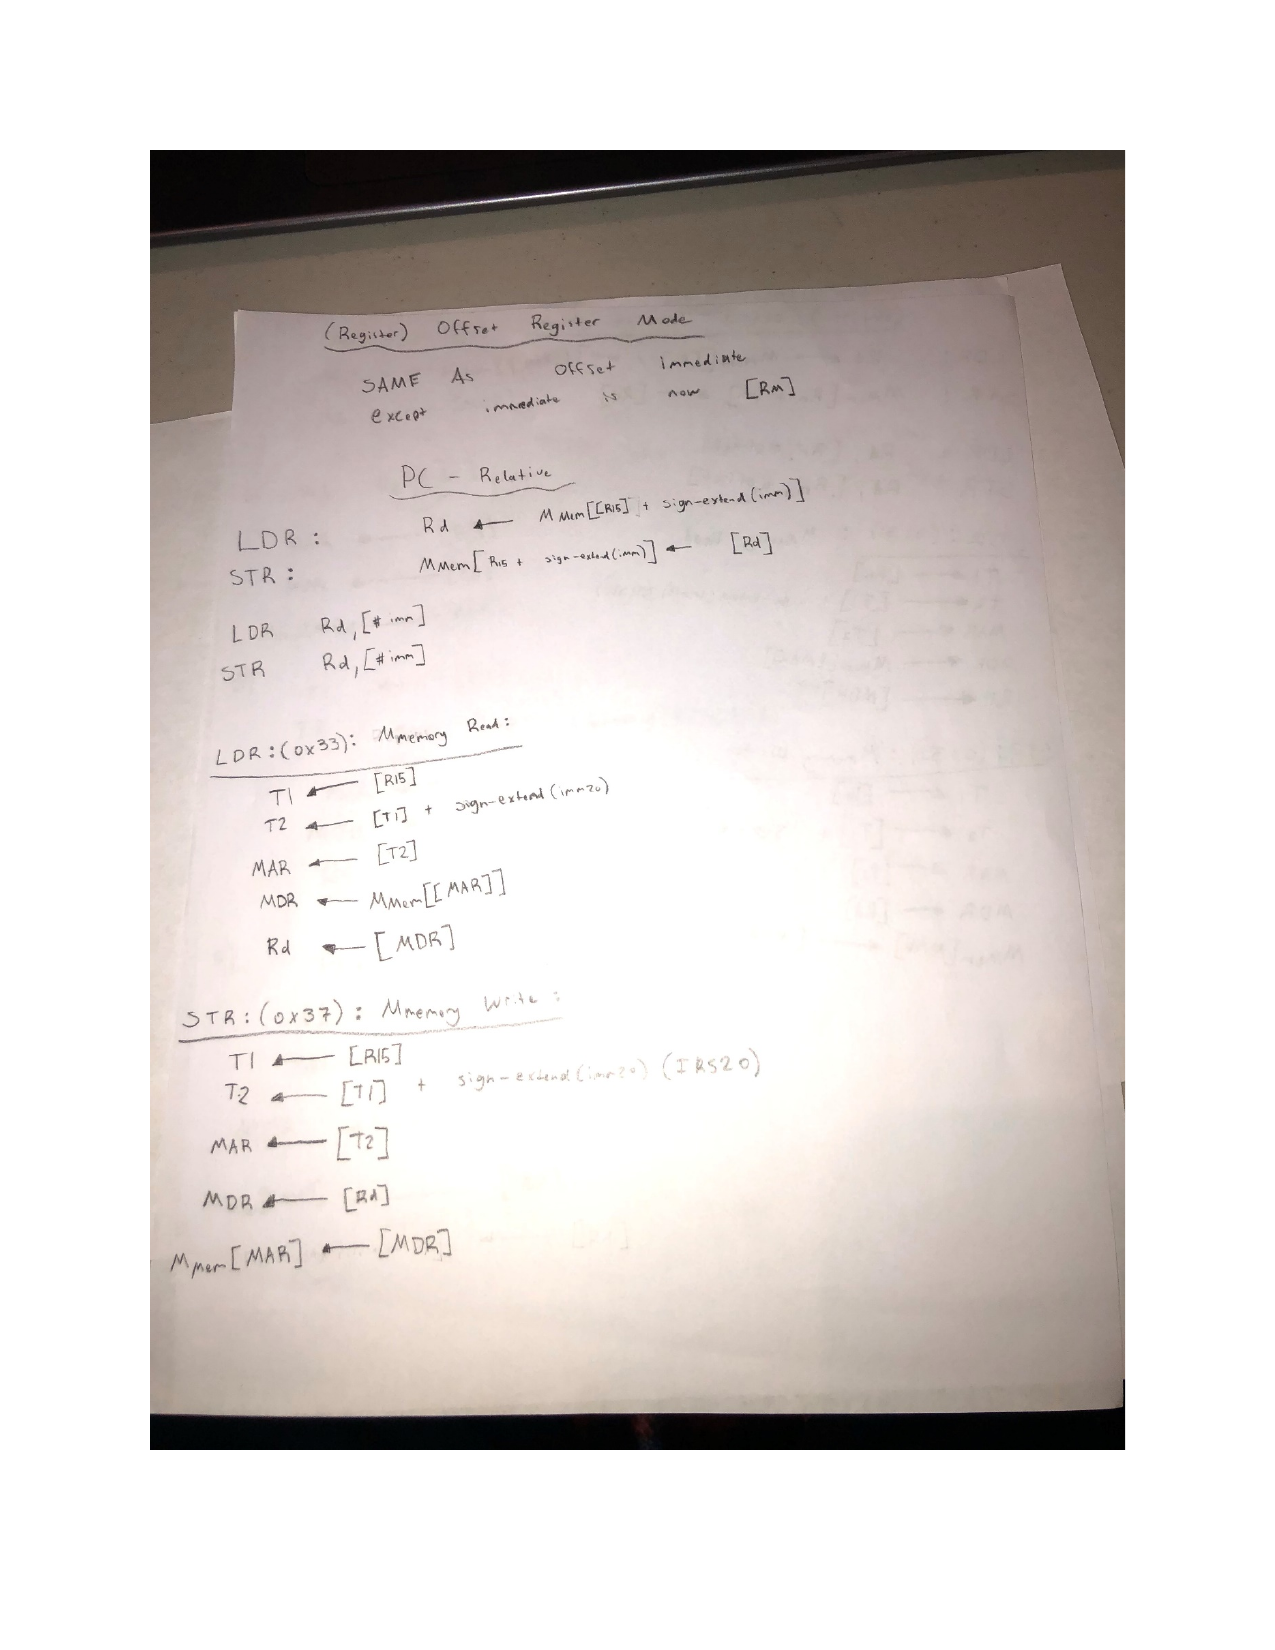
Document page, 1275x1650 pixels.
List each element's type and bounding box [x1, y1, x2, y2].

picture [150, 150, 1125, 1450]
